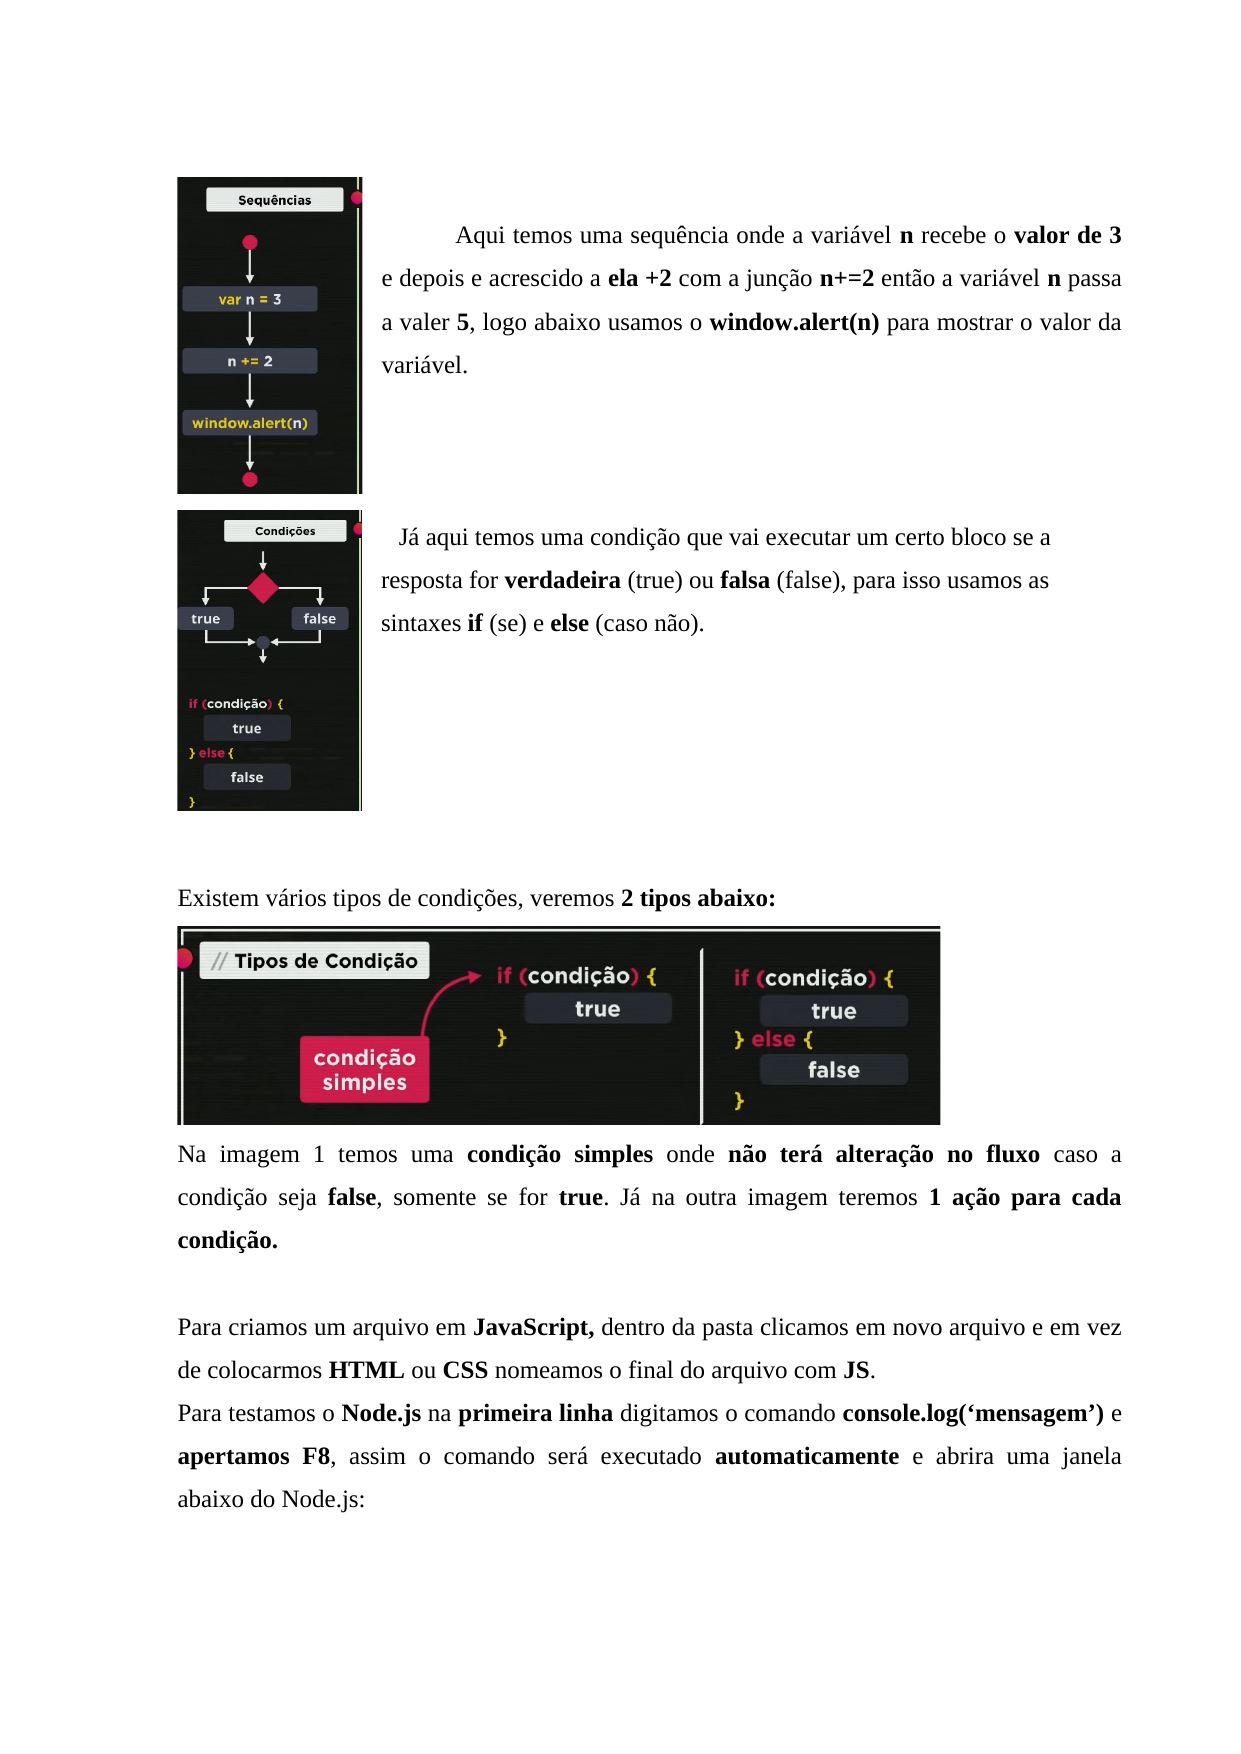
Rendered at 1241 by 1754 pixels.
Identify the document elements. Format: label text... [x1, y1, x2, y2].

picture [177, 510, 362, 811]
text Para testamos o Node.js na primeira linha digitamos o comando console.log(‘mensagem’) e apertamos F8, assim o comando será executado automaticamente e abrira uma janela abaixo do Node.js: [177, 1398, 1122, 1513]
text Aqui temos uma sequência onde a variável n recebe o valor de 3 e depois e acrescido a ela +2 com a junção n+=2 então a variável n passa a valer 5, logo abaixo usamos o window.alert(n) para mostrar o valor da variável. [363, 220, 1122, 378]
picture [177, 177, 363, 494]
text Na imagem 1 temos uma condição simples onde não terá alteração no fluxo caso a condição seja false, somente se for true. Já na outra imagem teremos 1 ação para cada condição. [177, 1139, 1122, 1254]
text Já aqui temos uma condição que vai executar um certo bloco se a resposta for verdadeira (true) ou falsa (false), para isso usamos as sintaxes if (se) e else (caso não). [177, 522, 1122, 868]
text Existem vários tipos de condições, veremos 2 tipos abaixo: [177, 883, 1122, 912]
text Para criamos um arquivo em JavaScript, dentro da pasta clicamos em novo arquivo e em vez de colocarmos HTML ou CSS nomeamos o final do arquivo com JS. [177, 1312, 1122, 1383]
picture [177, 926, 941, 1125]
